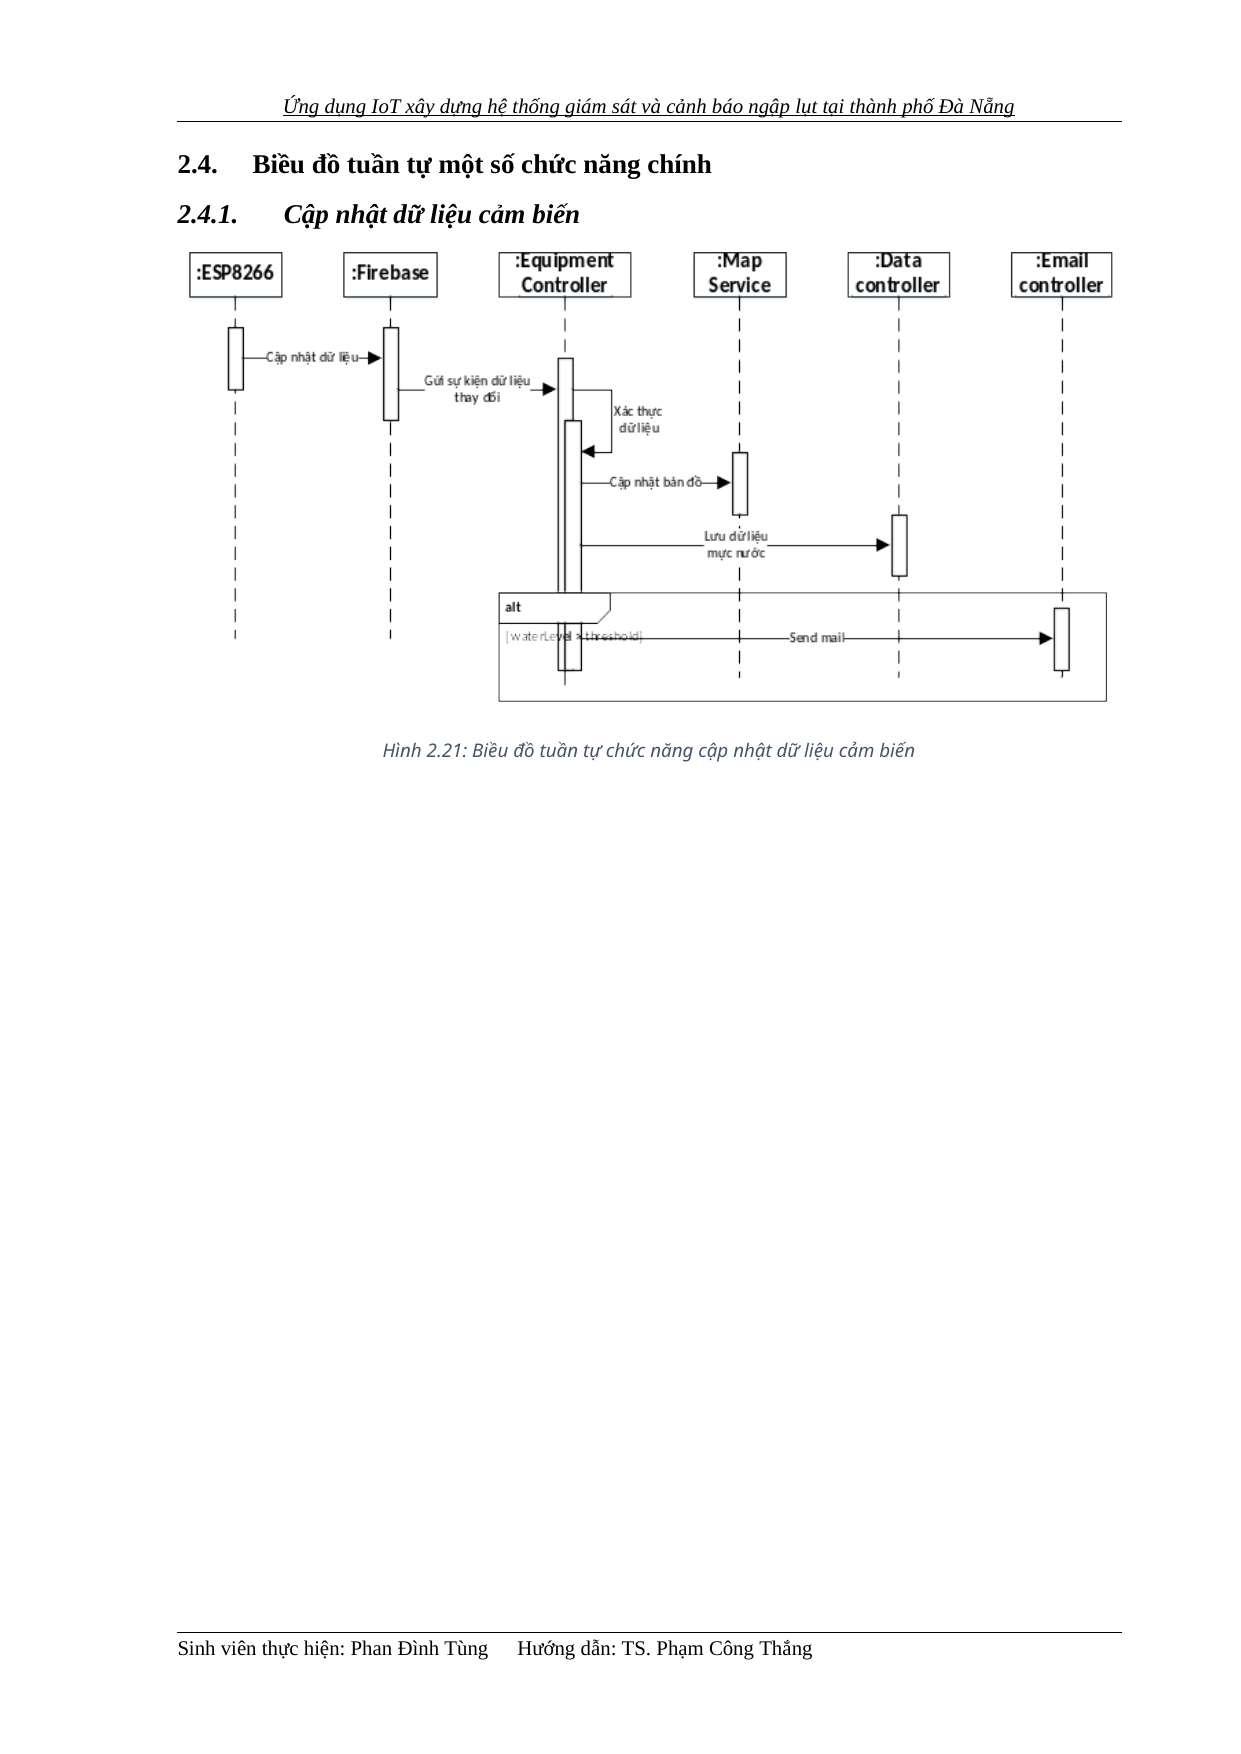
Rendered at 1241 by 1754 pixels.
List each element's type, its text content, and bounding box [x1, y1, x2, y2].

subtitle 2.4.1. Cập nhật dữ liệu cảm biến [177, 198, 1122, 229]
subtitle 2.4. Biều đồ tuần tự một số chức năng chính [177, 148, 1122, 179]
